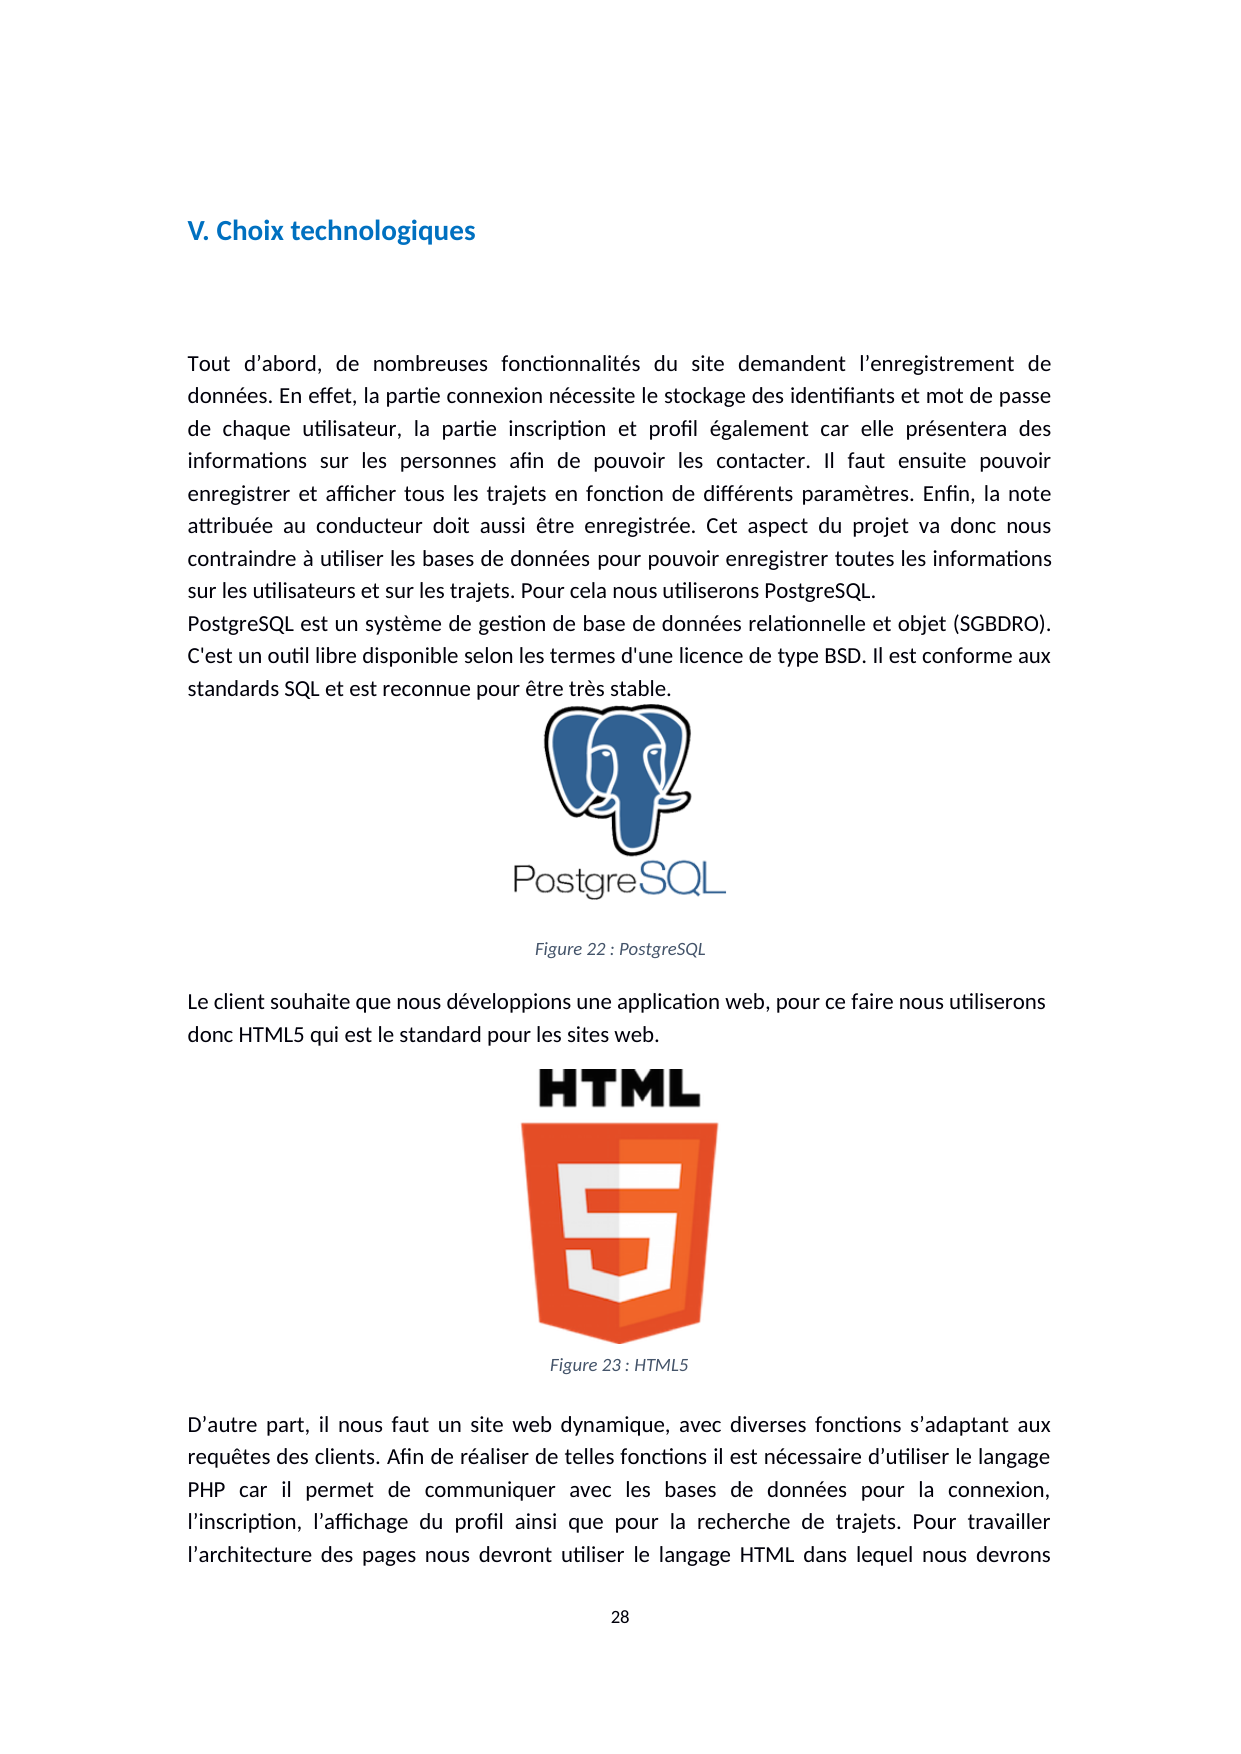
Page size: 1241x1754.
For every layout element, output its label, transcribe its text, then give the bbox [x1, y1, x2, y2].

subtitle Choix technologiques [187, 197, 1053, 262]
text PostgreSQL est un système de gestion de base de données relationnelle et objet (SGBDRO). C'est un outil libre disponible selon les termes d'une licence de type BSD. Il est conforme aux standards SQL et est reconnue pour être très stable. [187, 607, 1053, 704]
text Le client souhaite que nous développions une application web, pour ce faire nous utiliserons donc HTML5 qui est le standard pour les sites web. [187, 985, 1053, 1050]
text Tout d’abord, de nombreuses fonctionnalités du site demandent l’enregistrement de données. En effet, la partie connexion nécessite le stockage des identifiants et mot de passe de chaque utilisateur, la partie inscription et profil également car elle présentera des informations sur les personnes afin de pouvoir les contacter. Il faut ensuite pouvoir enregistrer et afficher tous les trajets en fonction de différents paramètres. Enfin, la note attribuée au conducteur doit aussi être enregistrée. Cet aspect du projet va donc nous contraindre à utiliser les bases de données pour pouvoir enregistrer toutes les informations sur les utilisateurs et sur les trajets. Pour cela nous utiliserons PostgreSQL. [187, 347, 1053, 607]
picture [514, 704, 727, 900]
picture [509, 1069, 729, 1344]
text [187, 1050, 1053, 1570]
